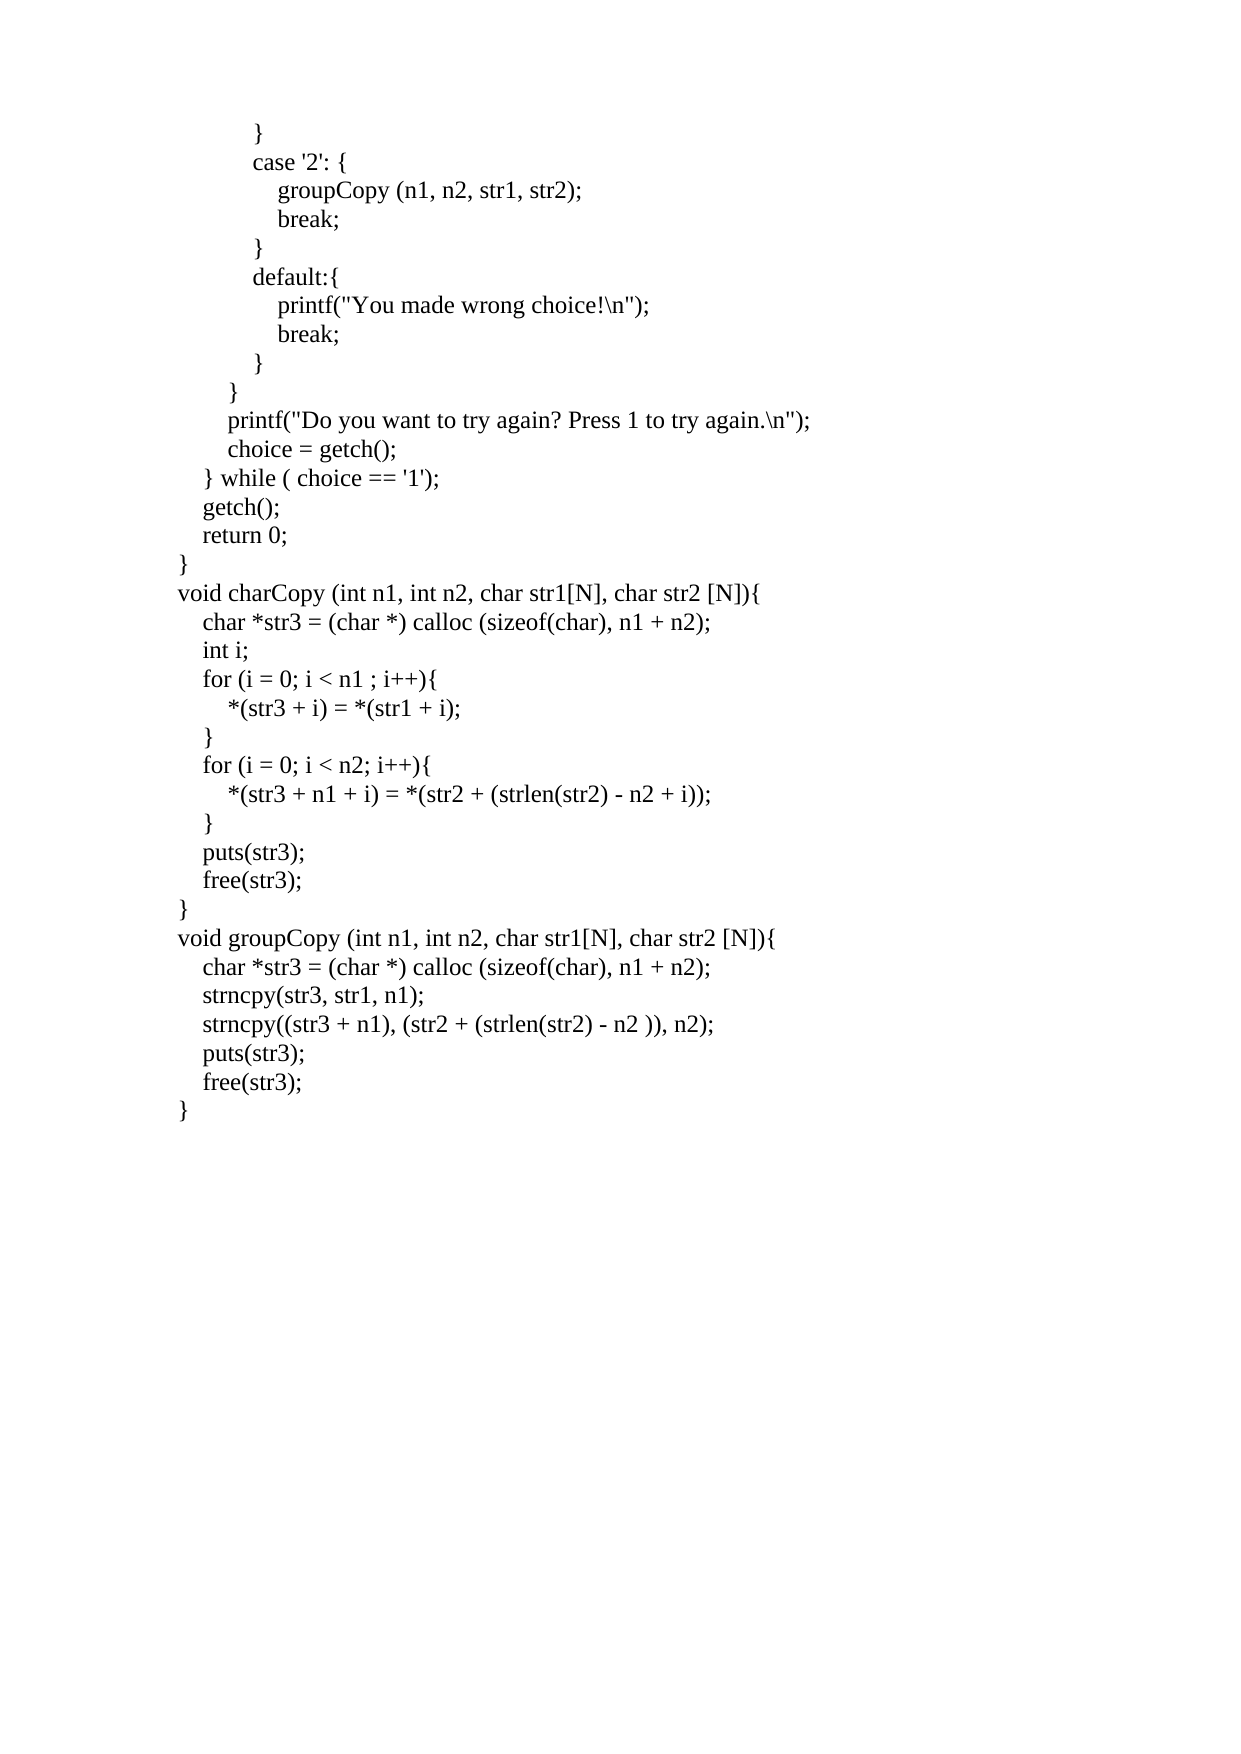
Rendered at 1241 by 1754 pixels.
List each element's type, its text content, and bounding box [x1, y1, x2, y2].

text } [177, 549, 1152, 578]
text printf("Do you want to try again? Press 1 to try again.\n"); [177, 406, 1152, 434]
text void charCopy (int n1, int n2, char str1[N], char str2 [N]){ [177, 578, 1152, 607]
text choice = getch(); [177, 434, 1152, 463]
text strncpy(str3, str1, n1); [177, 981, 1152, 1009]
text case '2': { [177, 147, 1152, 176]
text } [177, 722, 1152, 751]
text } [177, 808, 1152, 837]
text } [177, 1096, 1152, 1124]
text break; [177, 204, 1152, 233]
text for (i = 0; i < n2; i++){ [177, 751, 1152, 779]
text char *str3 = (char *) calloc (sizeof(char), n1 + n2); [177, 952, 1152, 981]
text char *str3 = (char *) calloc (sizeof(char), n1 + n2); [177, 607, 1152, 636]
text free(str3); [177, 1067, 1152, 1096]
text strncpy((str3 + n1), (str2 + (strlen(str2) - n2 )), n2); [177, 1009, 1152, 1038]
text *(str3 + i) = *(str1 + i); [177, 693, 1152, 722]
text puts(str3); [177, 837, 1152, 866]
text printf("You made wrong choice!\n"); [177, 291, 1152, 319]
text } [177, 894, 1152, 923]
text *(str3 + n1 + i) = *(str2 + (strlen(str2) - n2 + i)); [177, 779, 1152, 808]
text for (i = 0; i < n1 ; i++){ [177, 664, 1152, 693]
text int i; [177, 636, 1152, 664]
text free(str3); [177, 866, 1152, 894]
text getch(); [177, 492, 1152, 521]
text } [177, 118, 1152, 147]
text void groupCopy (int n1, int n2, char str1[N], char str2 [N]){ [177, 923, 1152, 952]
text } [177, 348, 1152, 377]
text puts(str3); [177, 1038, 1152, 1067]
text default:{ [177, 262, 1152, 291]
text return 0; [177, 521, 1152, 549]
text } while ( choice == '1'); [177, 463, 1152, 492]
text } [177, 377, 1152, 406]
text } [177, 233, 1152, 262]
text break; [177, 319, 1152, 348]
text groupCopy (n1, n2, str1, str2); [177, 176, 1152, 204]
